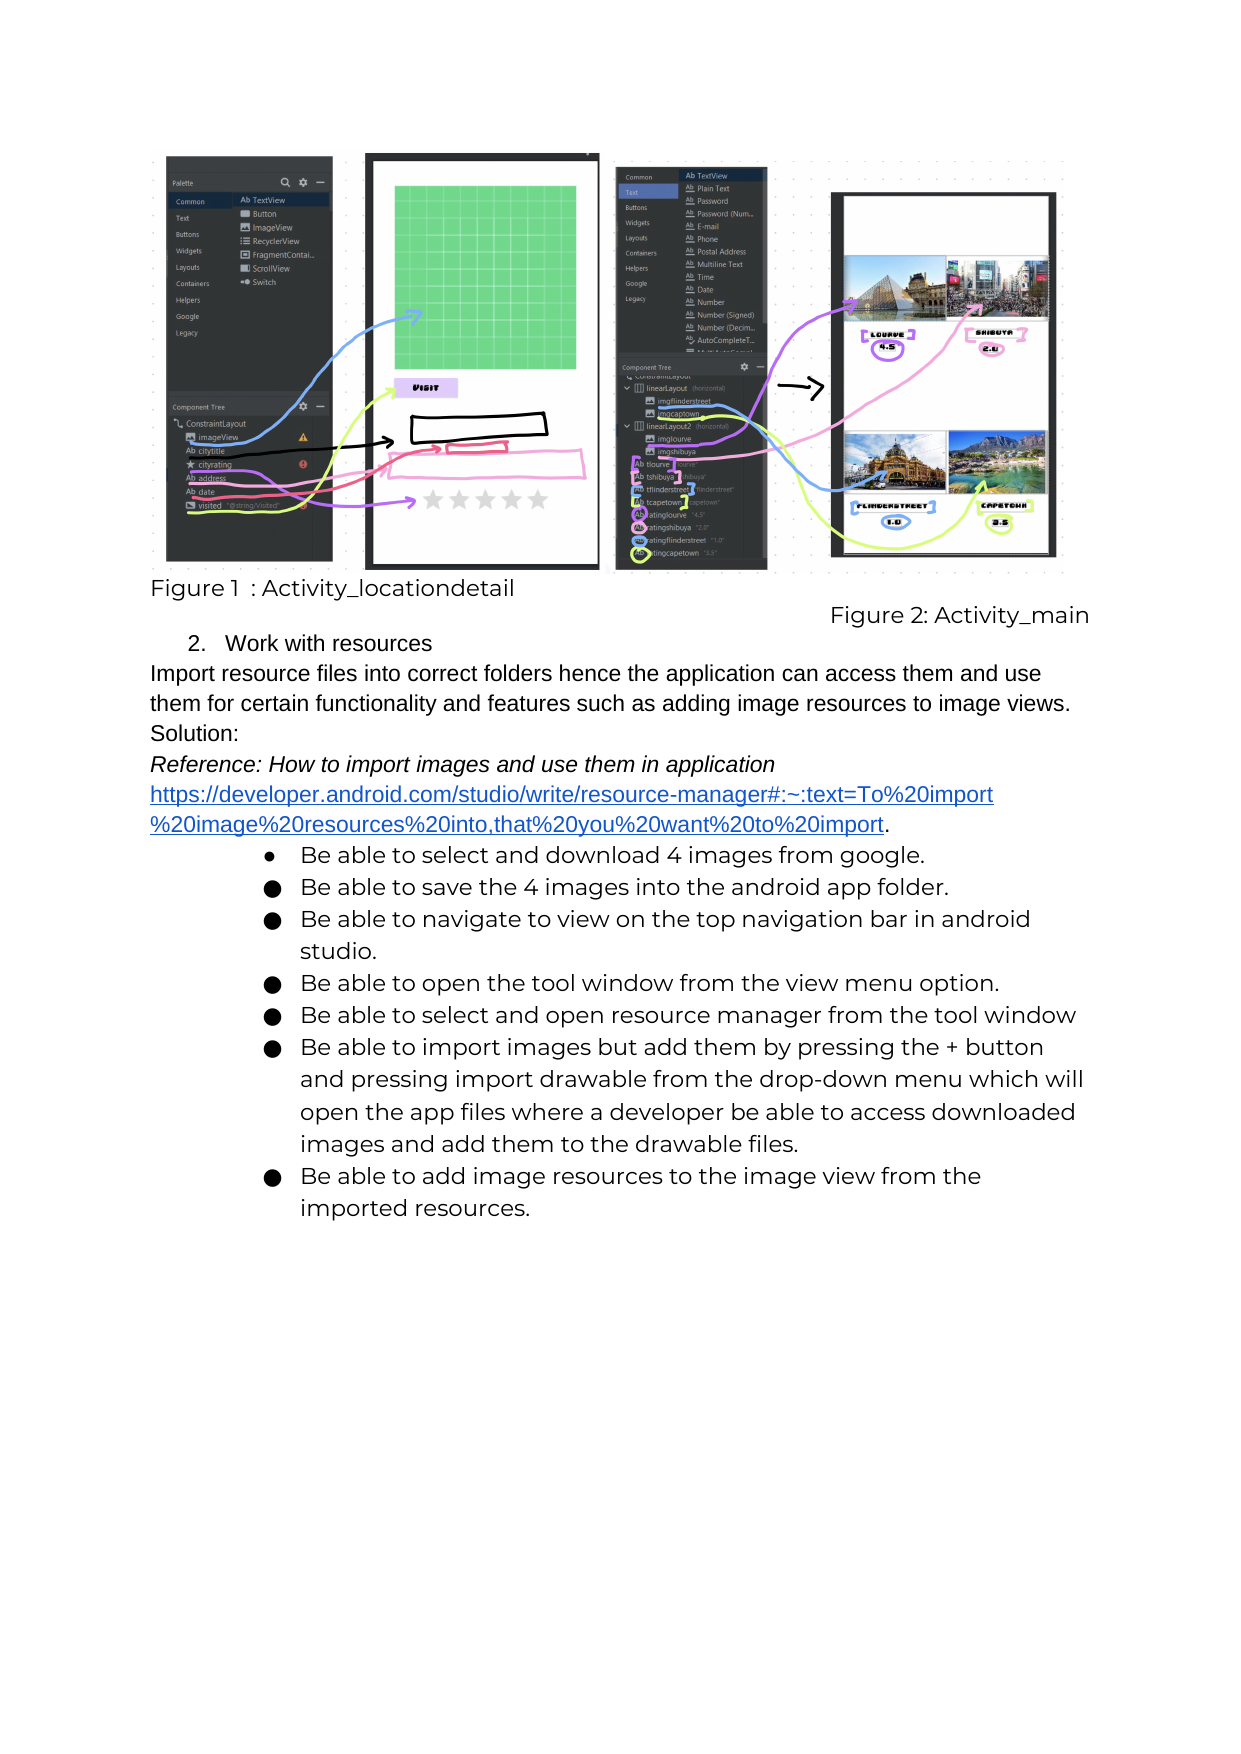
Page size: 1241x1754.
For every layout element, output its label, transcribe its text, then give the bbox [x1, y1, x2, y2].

list Work with resources [187, 630, 1090, 656]
text Solution: [150, 720, 1090, 747]
picture [150, 150, 1065, 574]
list Be able to select and open resource manager from the tool window [262, 1002, 1090, 1029]
list Be able to open the tool window from the view menu option. [262, 969, 1090, 997]
list Be able to save the 4 images into the android app folder. [262, 873, 1090, 901]
list Be able to select and download 4 images from google. [262, 841, 1090, 869]
text https://developer.android.com/studio/write/resource-manager#:~:text=To%20import%20image%20resources%20into,that%20you%20want%20to%20import. [150, 781, 1090, 837]
list Be able to import images but add them by pressing the + button and pressing import drawable from the drop-down menu which will open the app files where a developer be able to access downloaded images and add them to the drawable files. [262, 1034, 1090, 1158]
text Figure 2: Activity_main [150, 602, 1090, 630]
text Reference: How to import images and use them in application [150, 751, 1090, 777]
list Be able to navigate to view on the top navigation bar in android studio. [262, 905, 1090, 965]
list Be able to add image resources to the image view from the imported resources. [262, 1162, 1090, 1222]
text Import resource files into correct folders hence the application can access them and use them for certain functionality and features such as adding image resources to image views. [150, 660, 1090, 716]
text Figure 1 : Activity_locationdetail [150, 574, 1090, 602]
